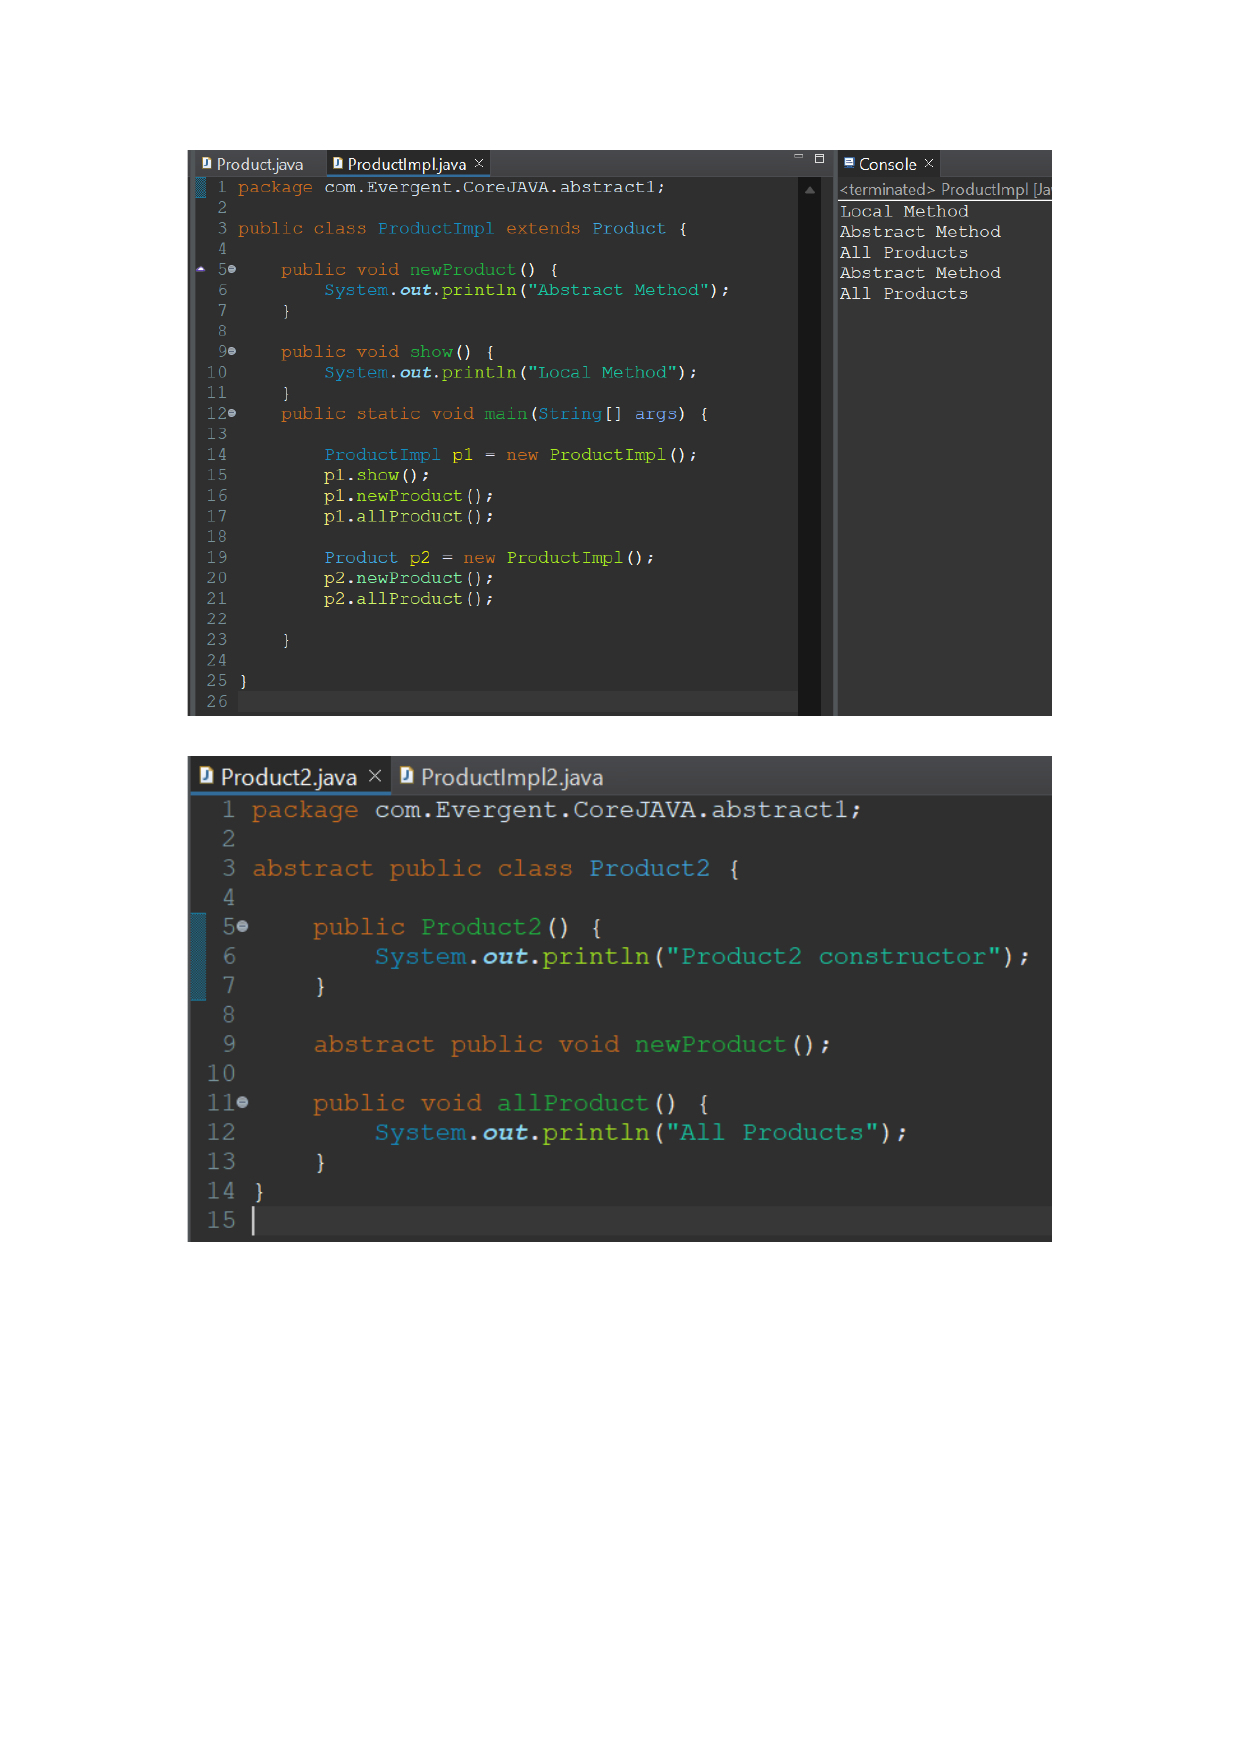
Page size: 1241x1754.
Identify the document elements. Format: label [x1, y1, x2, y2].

picture [187, 150, 1052, 716]
picture [187, 756, 1052, 1242]
